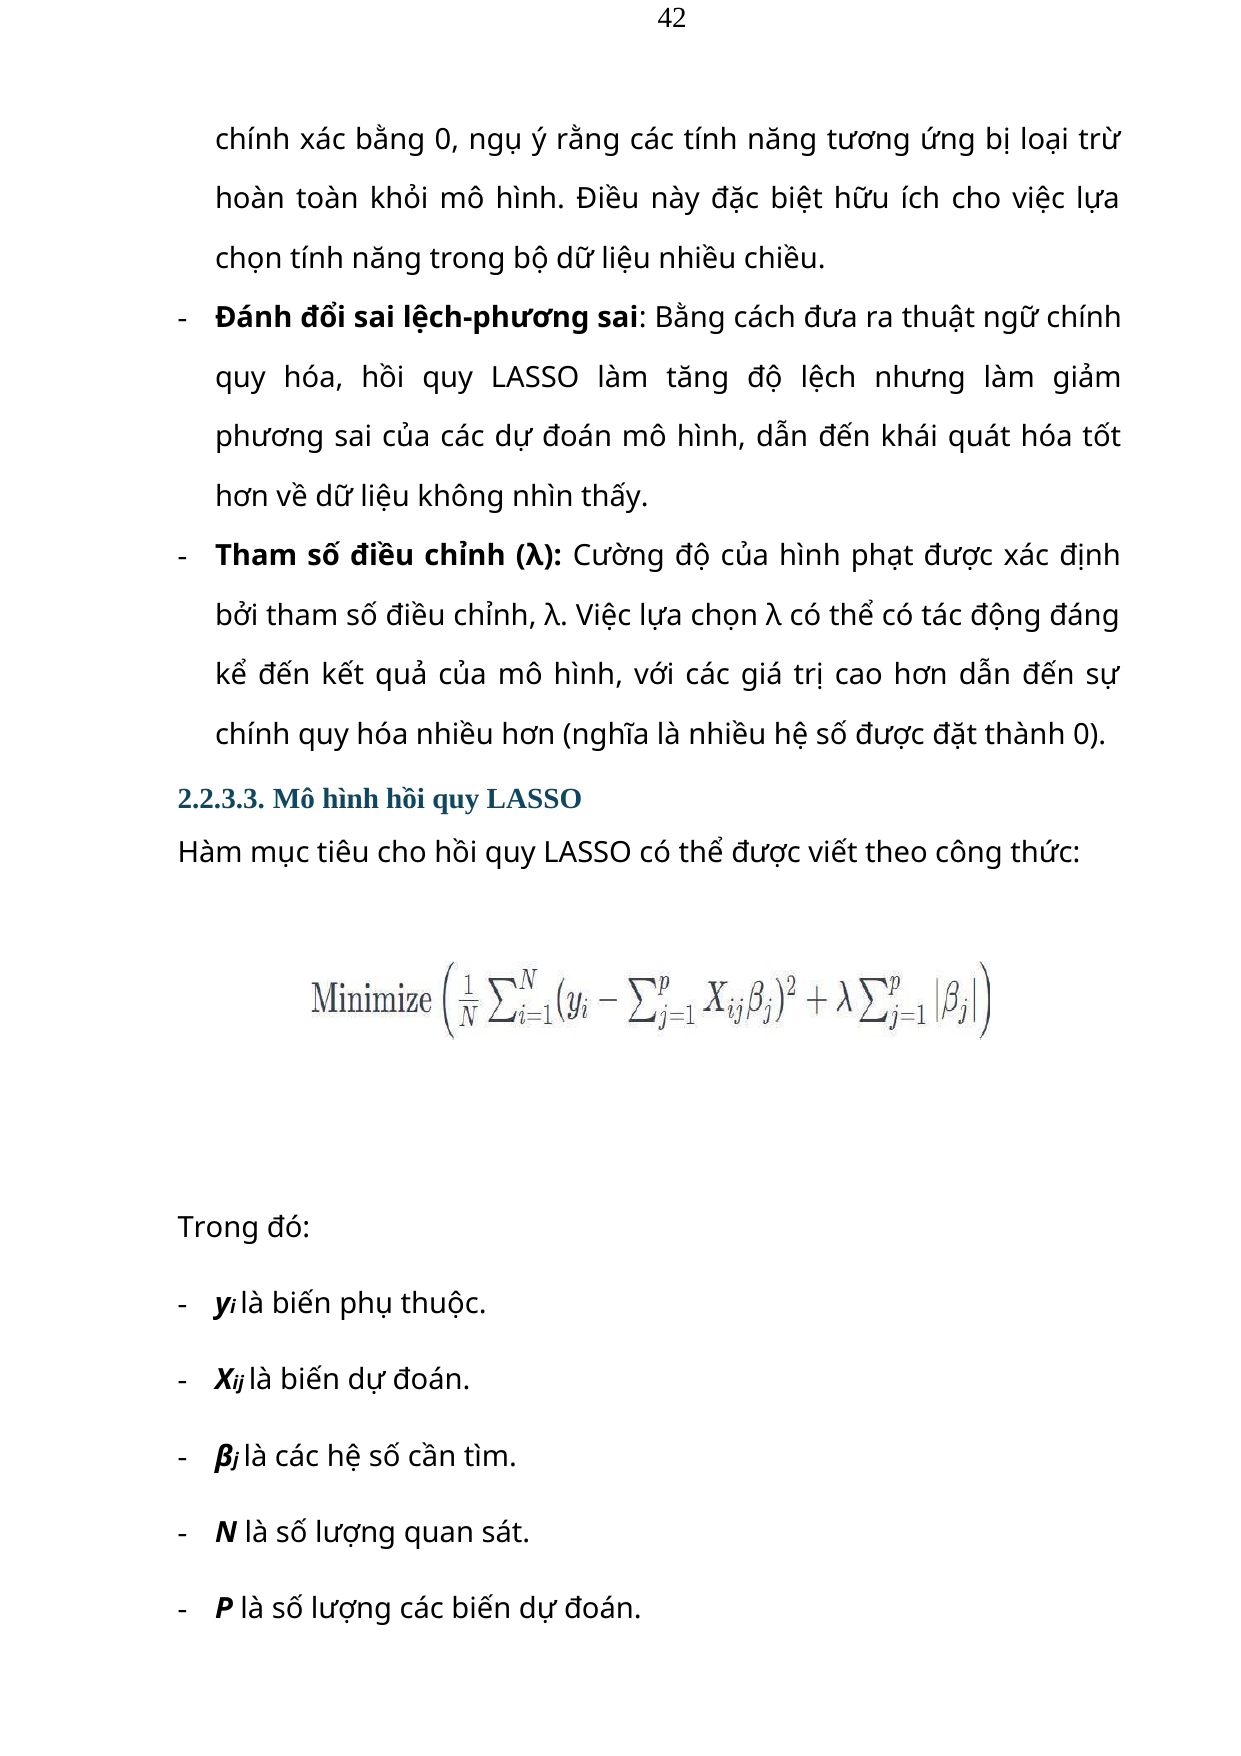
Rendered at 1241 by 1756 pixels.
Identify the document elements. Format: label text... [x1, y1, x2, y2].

list P là số lượng các biến dự đoán. [177, 1587, 1181, 1627]
list N là số lượng quan sát. [177, 1511, 1181, 1551]
picture [311, 961, 990, 1040]
text chính xác bằng 0, ngụ ý rằng các tính năng tương ứng bị loại trừ hoàn toàn khỏi mô hình. Điều này đặc biệt hữu ích cho việc lựa chọn tính năng trong bộ dữ liệu nhiều chiều. [215, 118, 1122, 277]
list Xij là biến dự đoán. [177, 1358, 1181, 1398]
list βj là các hệ số cần tìm. [177, 1435, 1181, 1474]
list yi là biến phụ thuộc. [177, 1282, 1181, 1322]
list Đánh đổi sai lệch-phương sai: Bằng cách đưa ra thuật ngữ chính quy hóa, hồi quy LASSO làm tăng độ lệch nhưng làm giảm phương sai của các dự đoán mô hình, dẫn đến khái quát hóa tốt hơn về dữ liệu không nhìn thấy. [177, 296, 1122, 514]
text Trong đó: [177, 1206, 1181, 1246]
list Tham số điều chỉnh (λ): Cường độ của hình phạt được xác định bởi tham số điều chỉnh, λ. Việc lựa chọn λ có thể có tác động đáng kể đến kết quả của mô hình, với các giá trị cao hơn dẫn đến sự chính quy hóa nhiều hơn (nghĩa là nhiều hệ số được đặt thành 0). [177, 534, 1122, 753]
text Hàm mục tiêu cho hồi quy LASSO có thể được viết theo công thức: [177, 831, 1181, 871]
subtitle Mô hình hồi quy LASSO [177, 781, 1181, 814]
